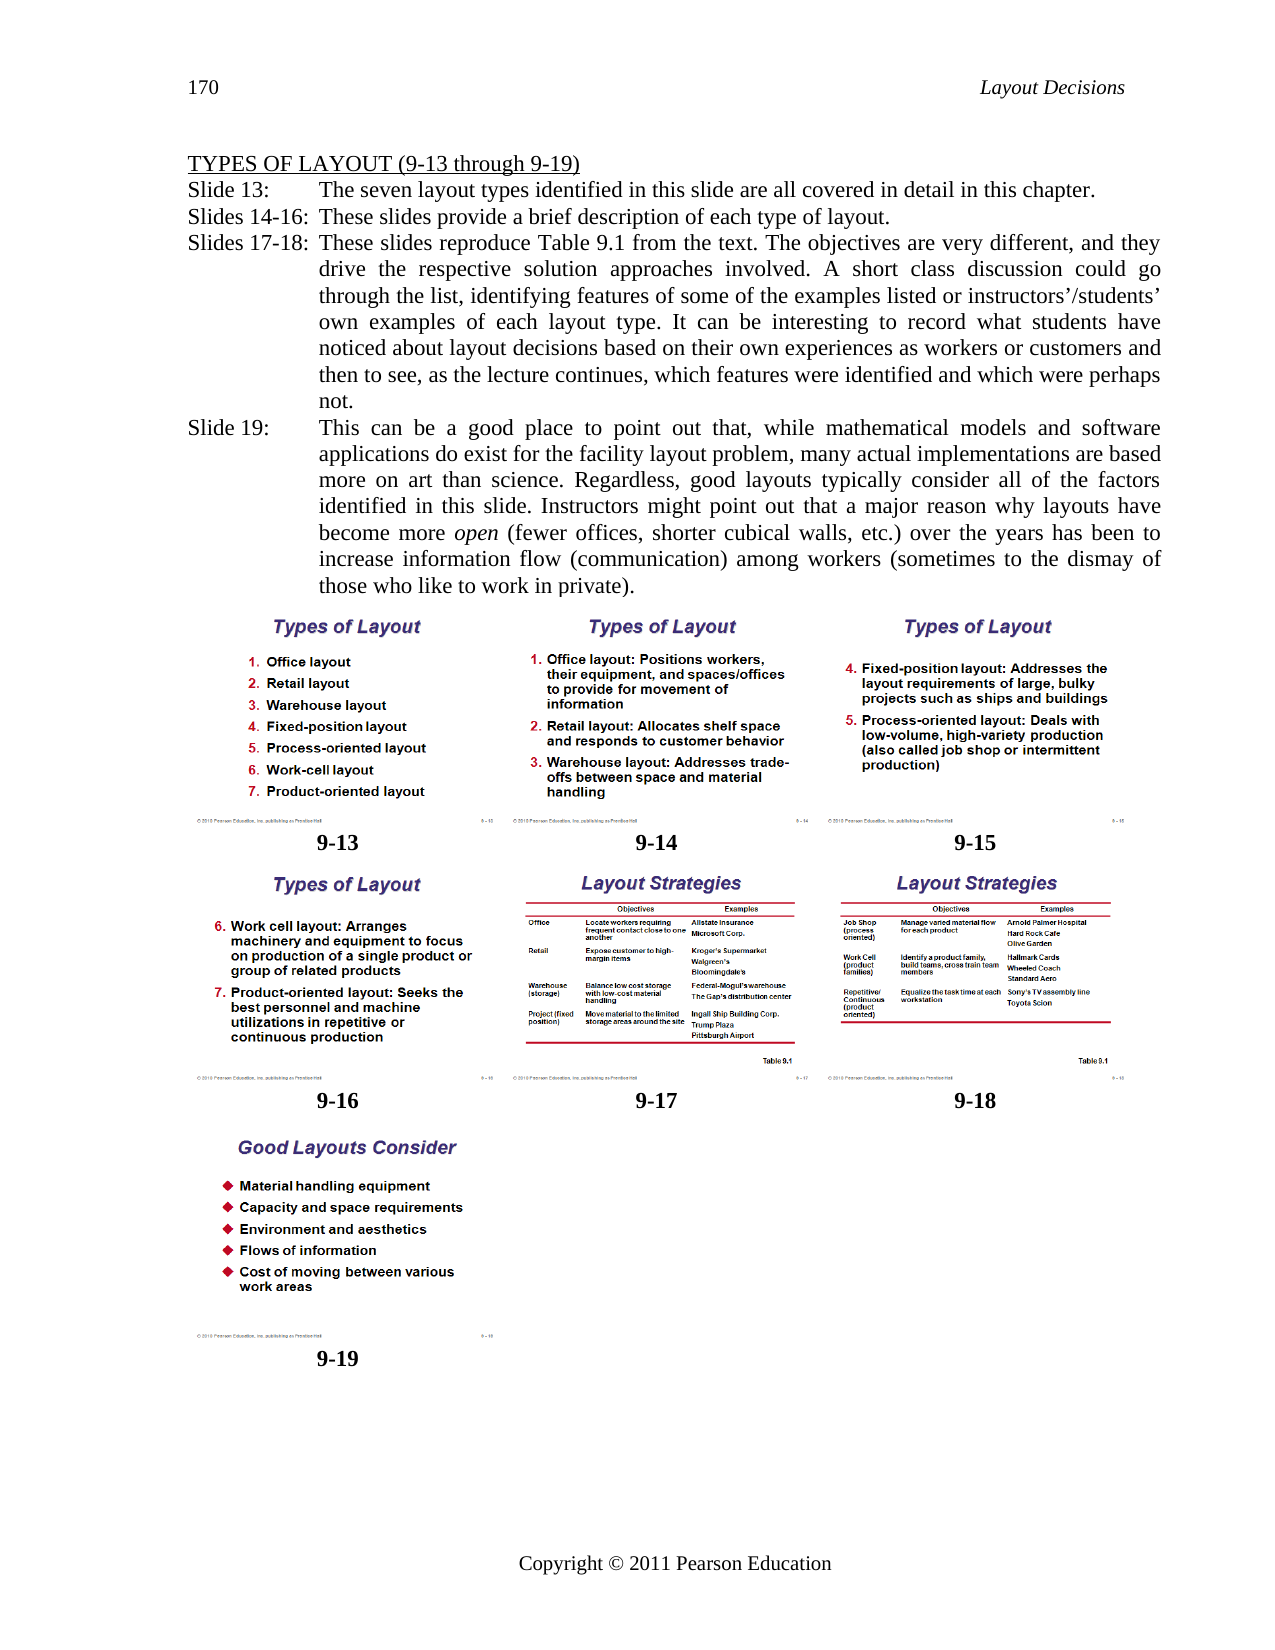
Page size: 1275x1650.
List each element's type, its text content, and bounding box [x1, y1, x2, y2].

picture [187, 855, 1135, 1087]
text 9-19 [187, 1345, 1162, 1371]
text Slide 13: The seven layout types identified in this slide are all covered in detail in this chapter. [187, 176, 1162, 203]
text TYPES OF LAYOUT (9-13 through 9-19) [187, 150, 1162, 176]
text 9-13 9-14 9-15 [187, 829, 1162, 856]
text Slide 19: This can be a good place to point out that, while mathematical models and software applications do exist for the facility layout problem, many actual implementations are based more on art than science. Regardless, good layouts typically consider all of the factors identified in this slide. Instructors might point out that a major reason why layouts have become more open (fewer offices, shorter cubical walls, etc.) over the years has been to increase information flow (communication) among workers (sometimes to the dismay of those who like to work in private). [187, 413, 1162, 598]
text 9-16 9-17 9-18 [187, 1087, 1162, 1113]
text Slides 17-18: These slides reproduce Table 9.1 from the text. The objectives are very different, and they drive the respective solution approaches involved. A short class discussion could go through the list, identifying features of some of the examples listed or instructors’/students’ own examples of each layout type. It can be interesting to record what students have noticed about layout decisions based on their own experiences as workers or customers and then to see, as the lecture continues, which features were identified and which were perhaps not. [187, 229, 1162, 413]
text Slides 14-16: These slides provide a brief description of each type of layout. [187, 203, 1162, 229]
picture [187, 1113, 504, 1345]
picture [187, 597, 1135, 830]
